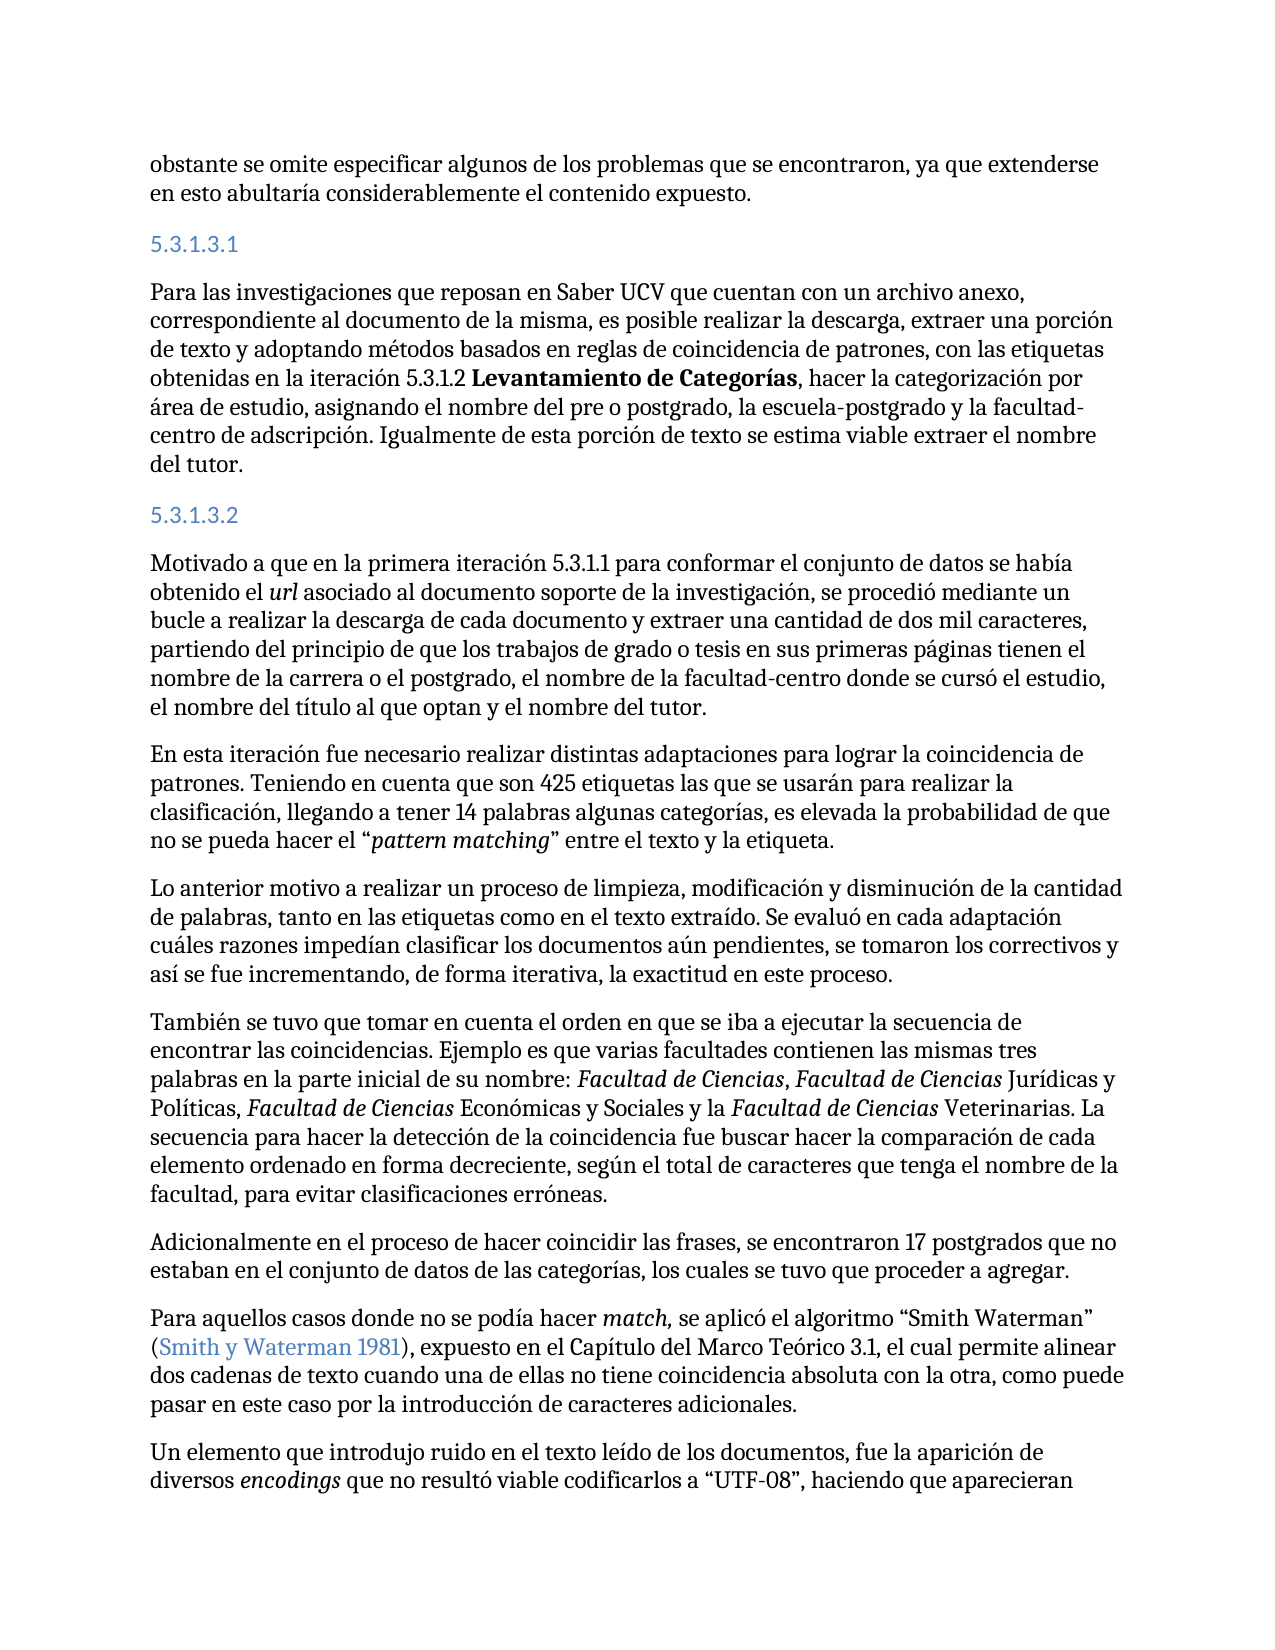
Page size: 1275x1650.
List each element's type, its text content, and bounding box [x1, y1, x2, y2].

subtitle 5.3.1.3.2 Colaboración: [150, 500, 1125, 530]
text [150, 1438, 1125, 1495]
text Adicionalmente en el proceso de hacer coincidir las frases, se encontraron 17 postgrados que no estaban en el conjunto de datos de las categorías, los cuales se tuvo que proceder a agregar. [150, 1228, 1125, 1285]
text Para las investigaciones que reposan en Saber UCV que cuentan con un archivo anexo, correspondiente al documento de la misma, es posible realizar la descarga, extraer una porción de texto y adoptando métodos basados en reglas de coincidencia de patrones, con las etiquetas obtenidas en la iteración 5.3.1.2 Levantamiento de Categorías, hacer la categorización por área de estudio, asignando el nombre del pre o postgrado, la escuela-postgrado y la facultad-centro de adscripción. Igualmente de esta porción de texto se estima viable extraer el nombre del tutor. [150, 278, 1125, 479]
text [150, 150, 1125, 207]
text Lo anterior motivo a realizar un proceso de limpieza, modificación y disminución de la cantidad de palabras, tanto en las etiquetas como en el texto extraído. Se evaluó en cada adaptación cuáles razones impedían clasificar los documentos aún pendientes, se tomaron los correctivos y así se fue incrementando, de forma iterativa, la exactitud en este proceso. [150, 874, 1125, 989]
text En esta iteración fue necesario realizar distintas adaptaciones para lograr la coincidencia de patrones. Teniendo en cuenta que son 425 etiquetas las que se usarán para realizar la clasificación, llegando a tener 14 palabras algunas categorías, es elevada la probabilidad de que no se pueda hacer el “pattern matching” entre el texto y la etiqueta. [150, 740, 1125, 855]
text Motivado a que en la primera iteración 5.3.1.1 para conformar el conjunto de datos se había obtenido el url asociado al documento soporte de la investigación, se procedió mediante un bucle a realizar la descarga de cada documento y extraer una cantidad de dos mil caracteres, partiendo del principio de que los trabajos de grado o tesis en sus primeras páginas tienen el nombre de la carrera o el postgrado, el nombre de la facultad-centro donde se cursó el estudio, el nombre del título al que optan y el nombre del tutor. [150, 549, 1125, 721]
text Para aquellos casos donde no se podía hacer match, se aplicó el algoritmo “Smith Waterman” (Smith y Waterman 1981), expuesto en el Capítulo del Marco Teórico 3.1, el cual permite alinear dos cadenas de texto cuando una de ellas no tiene coincidencia absoluta con la otra, como puede pasar en este caso por la introducción de caracteres adicionales. [150, 1304, 1125, 1419]
text También se tuvo que tomar en cuenta el orden en que se iba a ejecutar la secuencia de encontrar las coincidencias. Ejemplo es que varias facultades contienen las mismas tres palabras en la parte inicial de su nombre: Facultad de Ciencias, Facultad de Ciencias Jurídicas y Políticas, Facultad de Ciencias Económicas y Sociales y la Facultad de Ciencias Veterinarias. La secuencia para hacer la detección de la coincidencia fue buscar hacer la comparación de cada elemento ordenado en forma decreciente, según el total de caracteres que tenga el nombre de la facultad, para evitar clasificaciones erróneas. [150, 1008, 1125, 1209]
subtitle 5.3.1.3.1 Especulación: [150, 228, 1125, 259]
